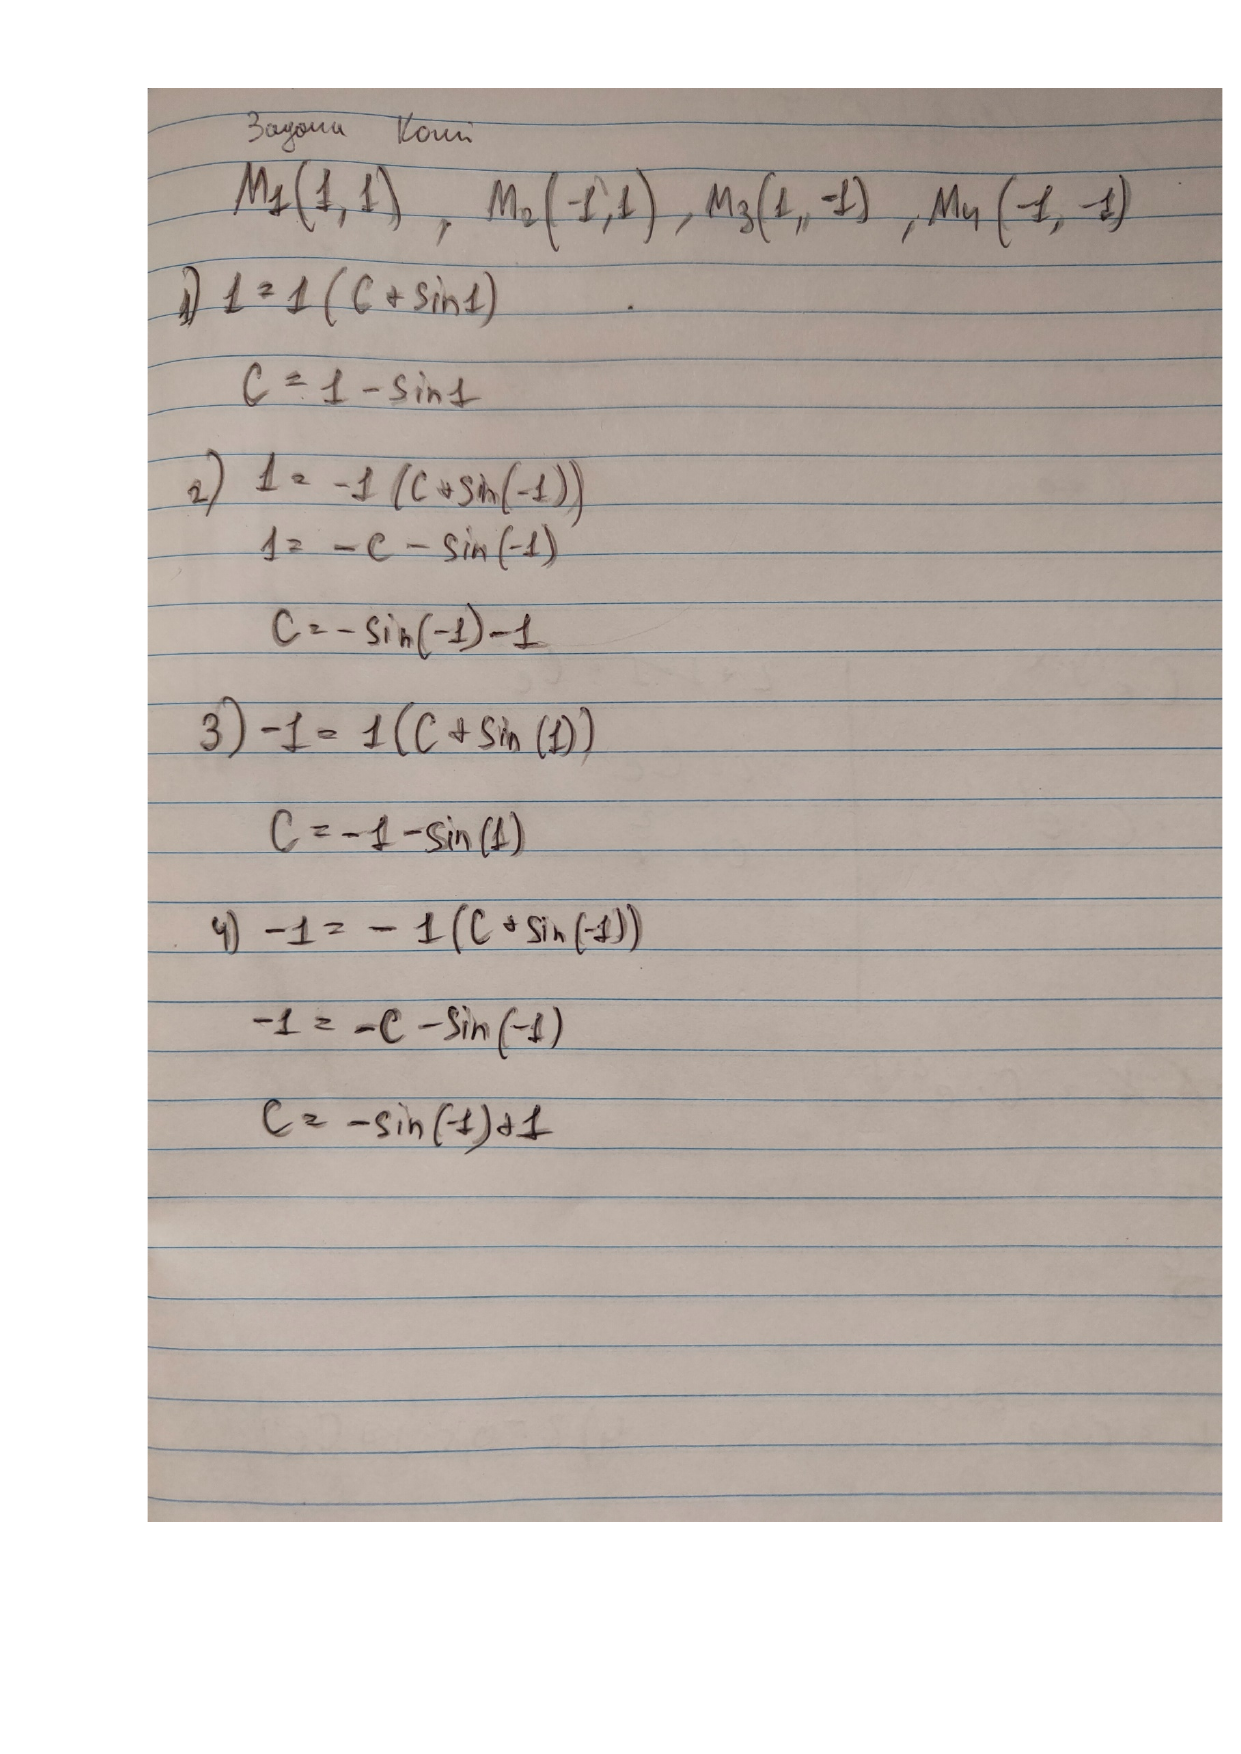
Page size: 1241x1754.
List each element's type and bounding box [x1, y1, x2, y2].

picture [147, 88, 1223, 1522]
